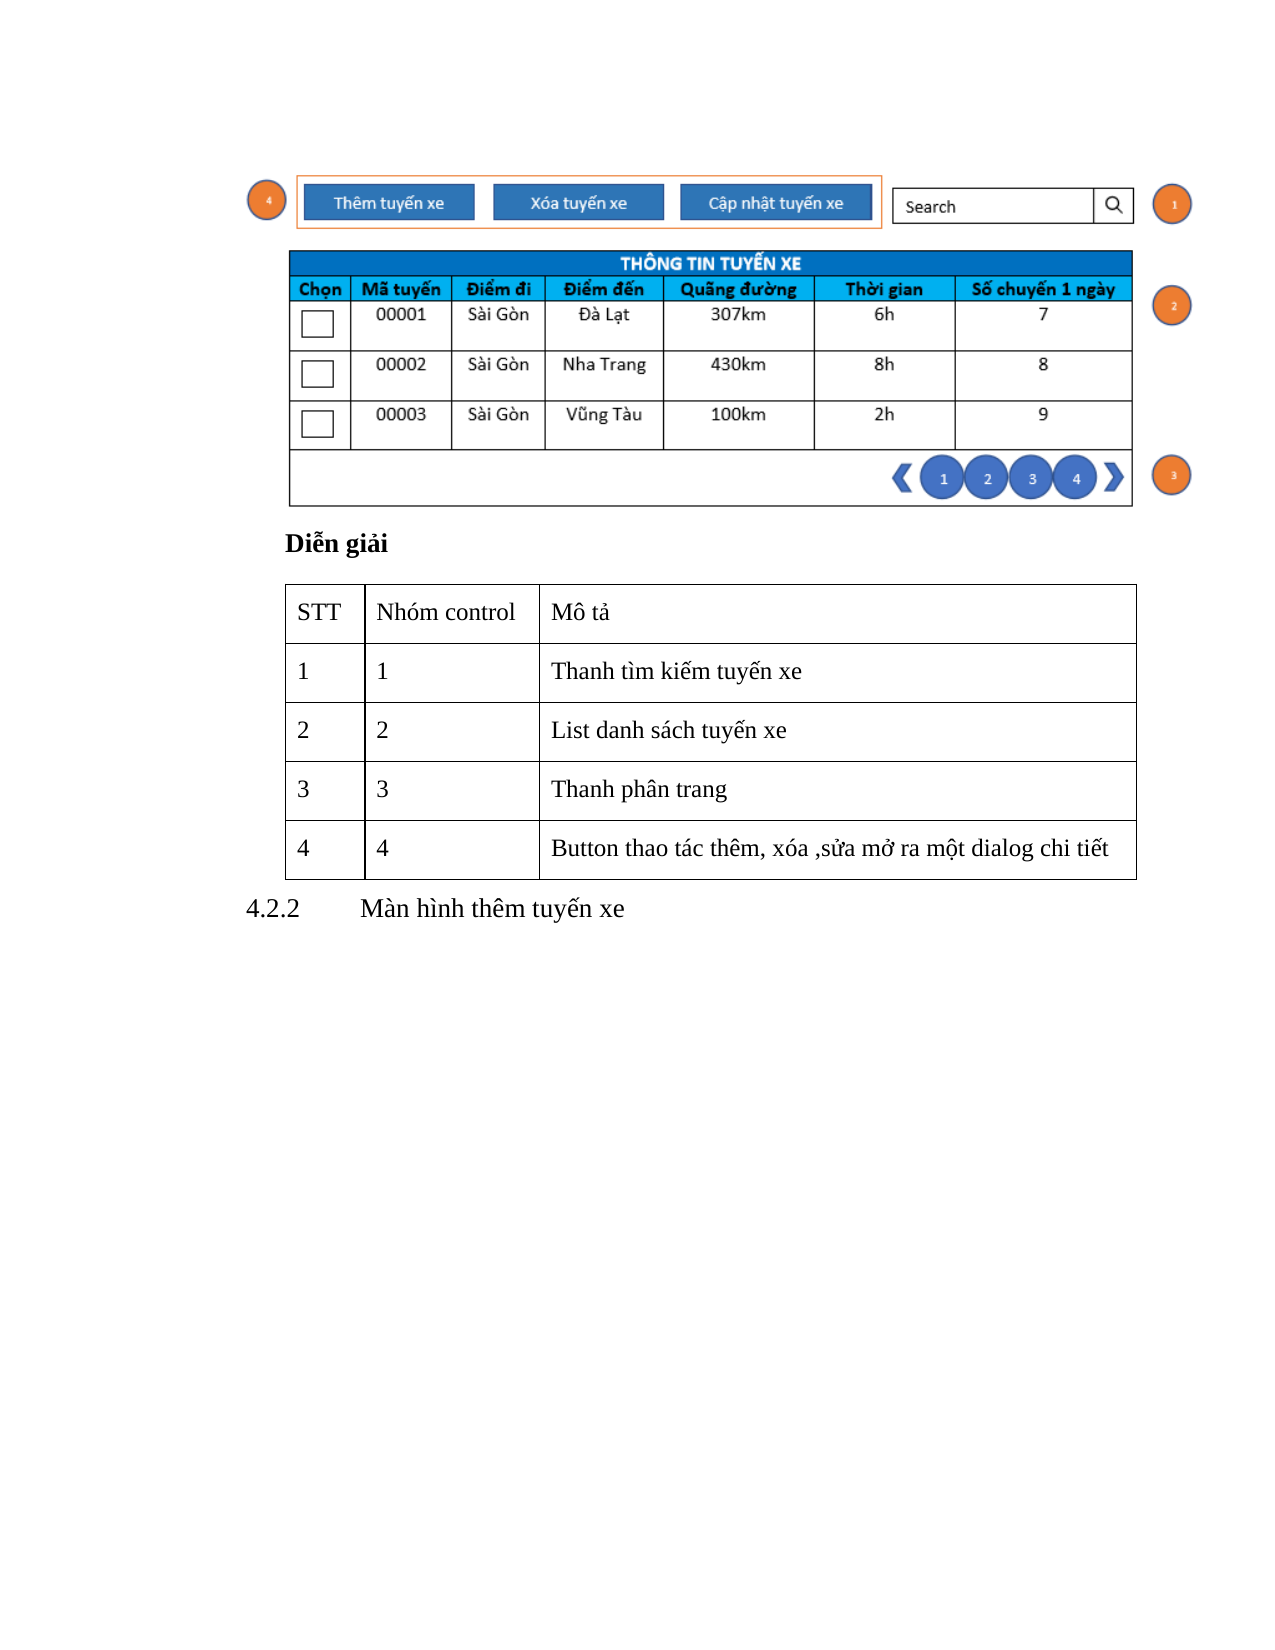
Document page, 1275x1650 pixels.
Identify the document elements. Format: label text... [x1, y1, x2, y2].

table_cell 2 [366, 703, 539, 761]
table_cell 1 [286, 644, 364, 702]
table_cell 3 [366, 762, 539, 820]
table_cell List danh sách tuyến xe [540, 703, 1136, 761]
picture [238, 150, 1214, 523]
list Màn hình thêm tuyến xe [300, 892, 1125, 923]
table_cell Button thao tác thêm, xóa ,sửa mở ra một dialog chi tiết [540, 821, 1136, 879]
table_cell 4 [286, 821, 364, 879]
table_cell 1 [366, 644, 539, 702]
table_cell Thanh tìm kiếm tuyến xe [540, 644, 1136, 702]
table_header Mô tả [540, 585, 1136, 642]
table_header Nhóm control [366, 585, 539, 642]
table_cell 3 [286, 762, 364, 820]
table_cell 4 [366, 821, 539, 879]
list Diễn giải [285, 527, 1125, 558]
table_header STT [286, 585, 364, 642]
table_cell Thanh phân trang [540, 762, 1136, 820]
table_cell 2 [286, 703, 364, 761]
